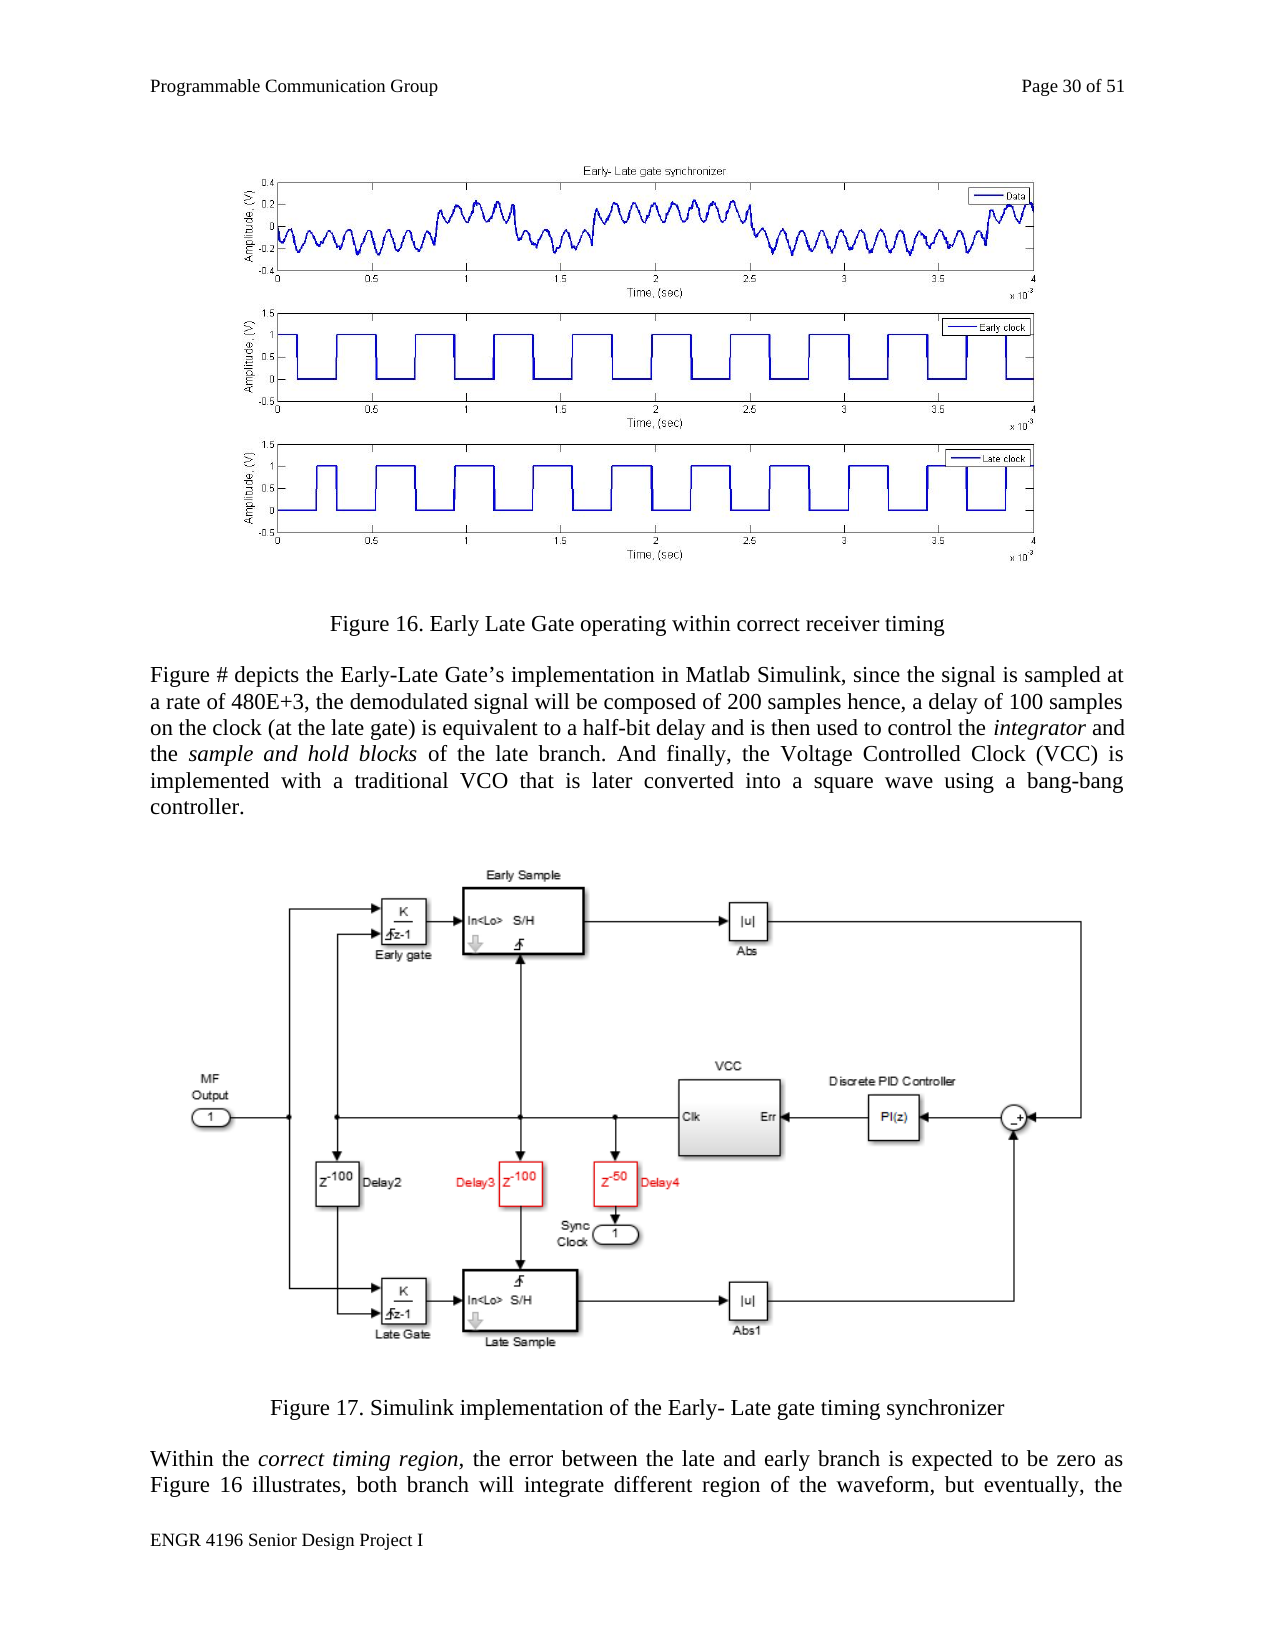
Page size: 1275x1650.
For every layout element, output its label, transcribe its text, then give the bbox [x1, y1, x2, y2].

text Figure # depicts the Early-Late Gate’s implementation in Matlab Simulink, since the signal is sampled at a rate of 480E+3, the demodulated signal will be composed of 200 samples hence, a delay of 100 samples on the clock (at the late gate) is equivalent to a half-bit delay and is then used to control the integrator and the sample and hold blocks of the late branch. And finally, the Voltage Controlled Clock (VCC) is implemented with a traditional VCO that is later converted into a square wave using a bang-bang controller. [150, 661, 1125, 819]
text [150, 1445, 1125, 1498]
picture [150, 844, 1125, 1369]
text Figure 16. Early Late Gate operating within correct receiver timing [150, 610, 1125, 636]
text Figure 17. Simulink implementation of the Early- Late gate timing synchronizer [150, 1394, 1125, 1420]
picture [150, 150, 1125, 586]
